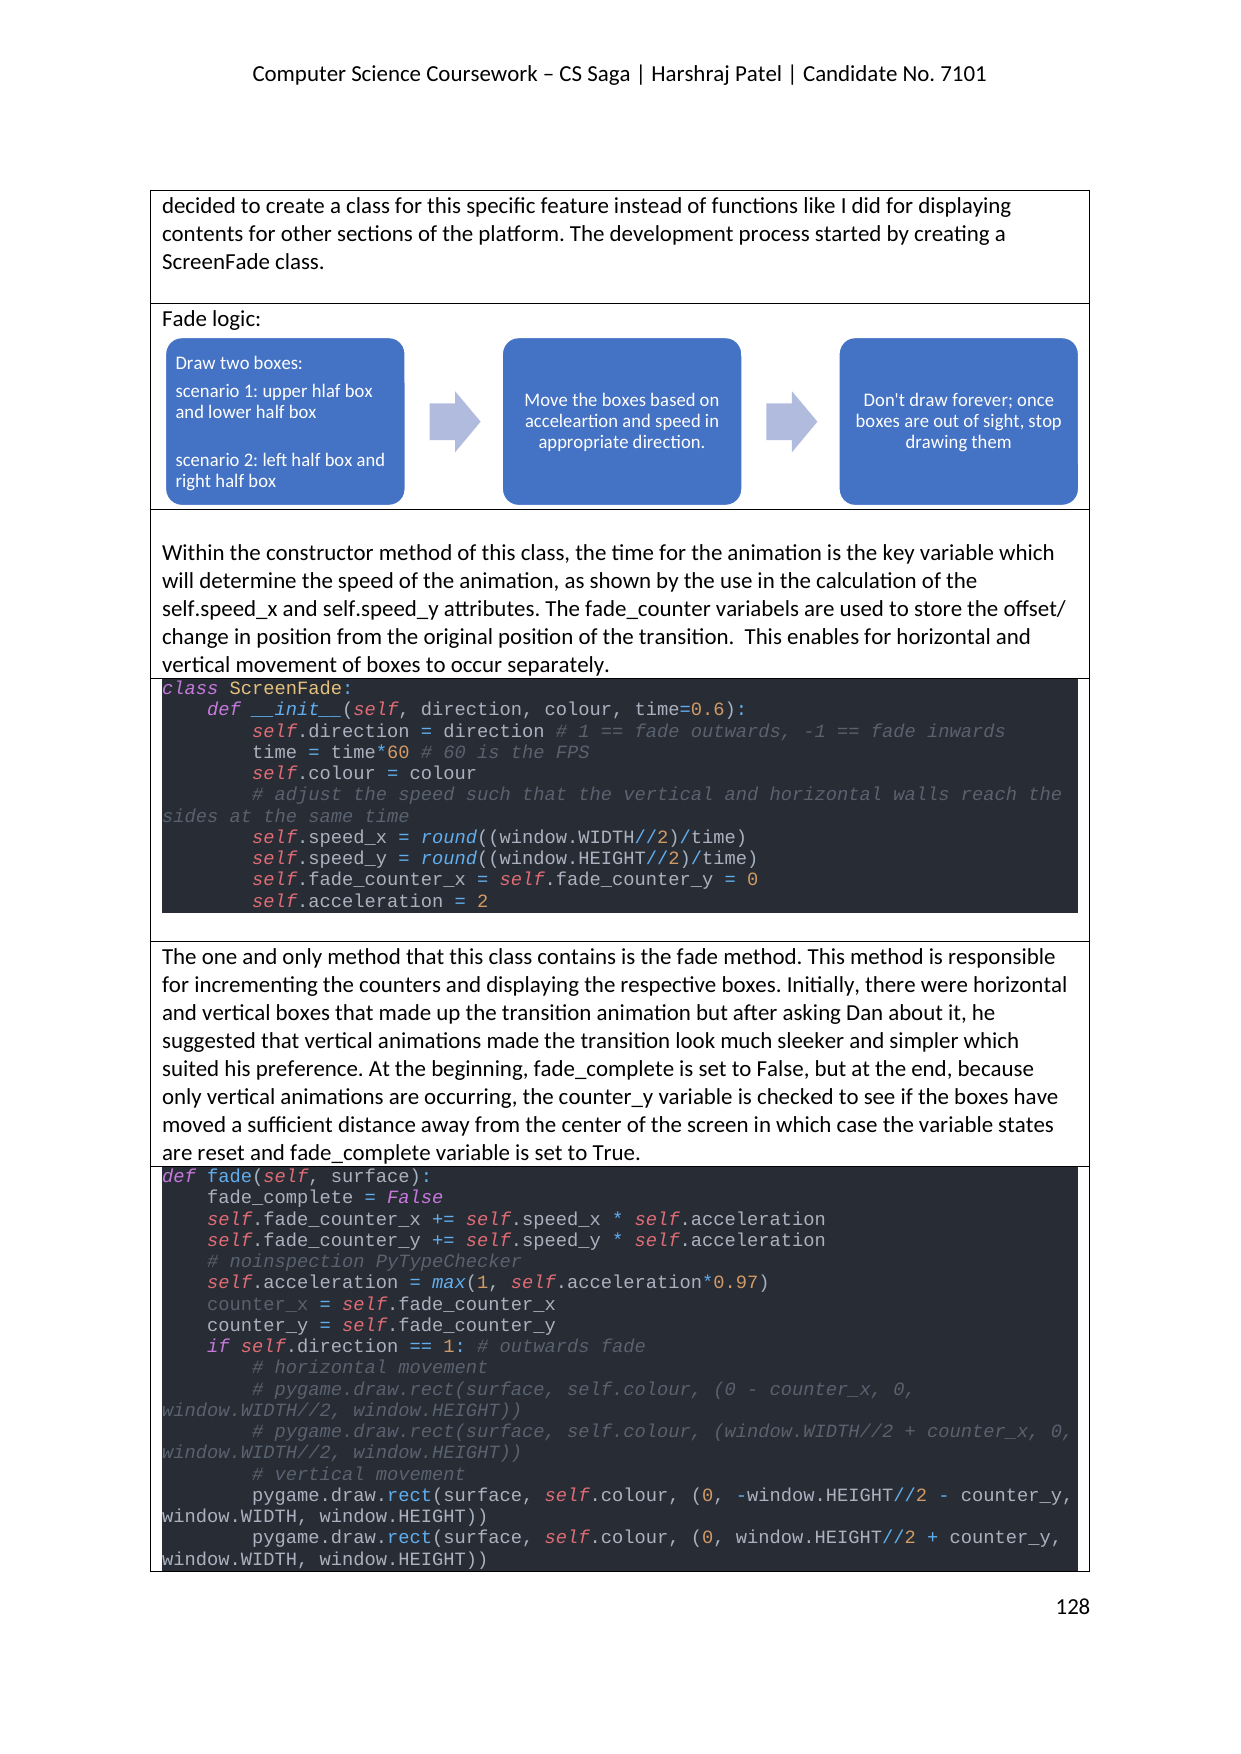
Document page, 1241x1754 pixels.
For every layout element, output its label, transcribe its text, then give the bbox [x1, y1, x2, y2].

table_cell The one and only method that this class contains is the fade method. This method is responsible for incrementing the counters and displaying the respective boxes. Initially, there were horizontal and vertical boxes that made up the transition animation but after asking Dan about it, he suggested that vertical animations made the transition look much sleeker and simpler which suited his preference. At the beginning, fade_complete is set to False, but at the end, because only vertical animations are occurring, the counter_y variable is checked to see if the boxes have moved a sufficient distance away from the center of the screen in which case the variable states are reset and fade_complete variable is set to True. [151, 942, 1089, 1166]
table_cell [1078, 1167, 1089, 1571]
table_cell Fade logic: [151, 304, 1089, 509]
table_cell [151, 191, 1089, 303]
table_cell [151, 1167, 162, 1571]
table_cell class ScreenFade: def __init__(self, direction, colour, time=0.6): self.direction = direction # 1 == fade outwards, -1 == fade inwards time = time*60 # 60 is the FPS self.colour = colour # adjust the speed such that the vertical and horizontal walls reach the sides at the same time self.speed_x = round((window.WIDTH//2)/time) self.speed_y = round((window.HEIGHT//2)/time) self.fade_counter_x = self.fade_counter_y = 0 self.acceleration = 2 [151, 679, 1089, 941]
table_cell Within the constructor method of this class, the time for the animation is the key variable which will determine the speed of the animation, as shown by the use in the calculation of the self.speed_x and self.speed_y attributes. The fade_counter variabels are used to store the offset/ change in position from the original position of the transition. This enables for horizontal and vertical movement of boxes to occur separately. [151, 510, 1089, 678]
